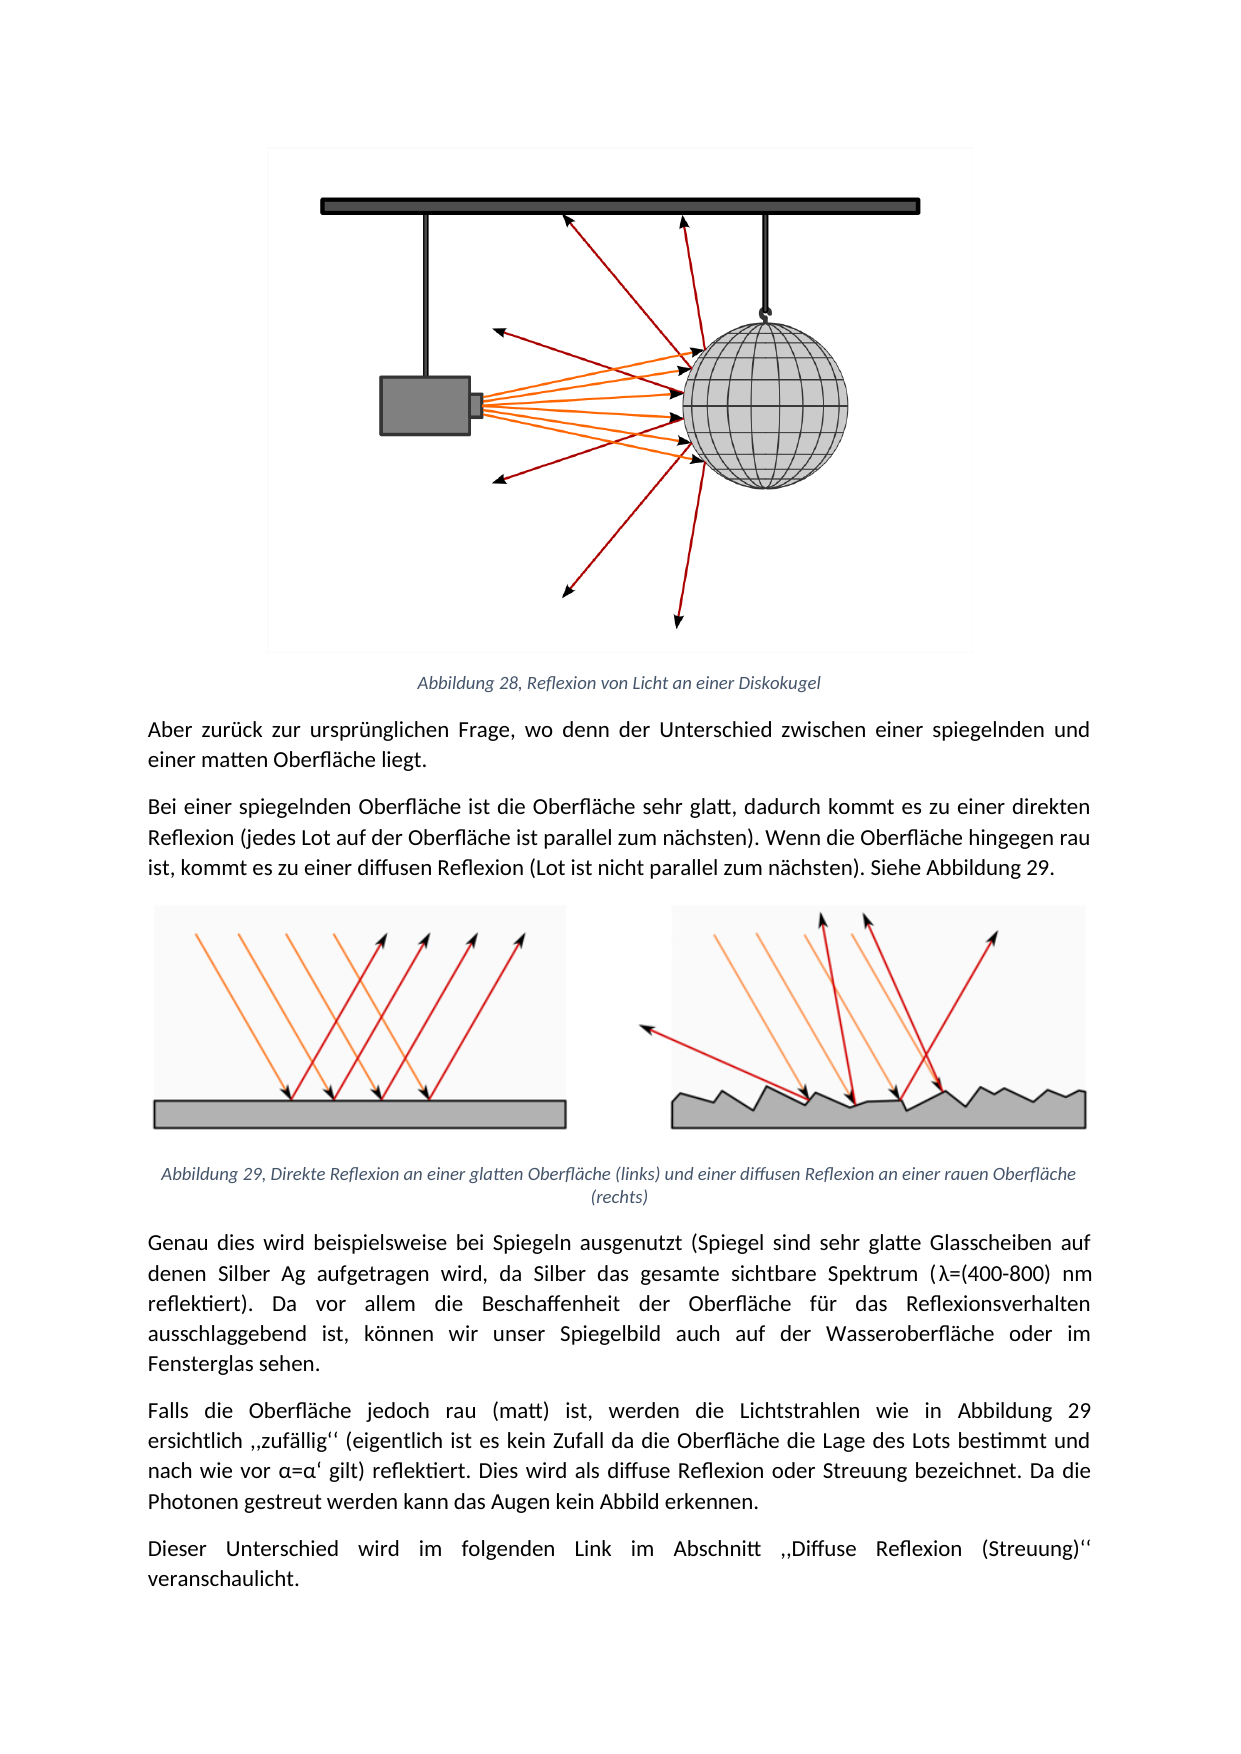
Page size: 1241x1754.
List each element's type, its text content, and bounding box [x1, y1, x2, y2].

picture [267, 147, 973, 653]
text Genau dies wird beispielsweise bei Spiegeln ausgenutzt (Spiegel sind sehr glatte Glasscheiben auf denen Silber Ag aufgetragen wird, da Silber das gesamte sichtbare Spektrum (λ=(400-800) nm reflektiert). Da vor allem die Beschaffenheit der Oberfläche für das Reflexionsverhalten ausschlaggebend ist, können wir unser Spiegelbild auch auf der Wasseroberfläche oder im Fensterglas sehen. [148, 1228, 1093, 1377]
text Dieser Unterschied wird im folgenden Link im Abschnitt ,,Diffuse Reflexion (Streuung)‘‘ veranschaulicht. [148, 1534, 1093, 1592]
text Abbildung 29, Direkte Reflexion an einer glatten Oberfläche (links) und einer diffusen Reflexion an einer rauen Oberfläche (rechts) [148, 1162, 1093, 1208]
text Bei einer spiegelnden Oberfläche ist die Oberfläche sehr glatt, dadurch kommt es zu einer direkten Reflexion (jedes Lot auf der Oberfläche ist parallel zum nächsten). Wenn die Oberfläche hingegen rau ist, kommt es zu einer diffusen Reflexion (Lot ist nicht parallel zum nächsten). Siehe Abbildung 29. [148, 792, 1093, 881]
text Abbildung 28, Reflexion von Licht an einer Diskokugel [148, 672, 1093, 694]
text Aber zurück zur ursprünglichen Frage, wo denn der Unterschied zwischen einer spiegelnden und einer matten Oberfläche liegt. [148, 715, 1093, 773]
picture [147, 899, 1093, 1143]
text Falls die Oberfläche jedoch rau (matt) ist, werden die Lichtstrahlen wie in Abbildung 29 ersichtlich ,,zufällig‘‘ (eigentlich ist es kein Zufall da die Oberfläche die Lage des Lots bestimmt und nach wie vor α=α‘ gilt) reflektiert. Dies wird als diffuse Reflexion oder Streuung bezeichnet. Da die Photonen gestreut werden kann das Augen kein Abbild erkennen. [148, 1396, 1093, 1515]
